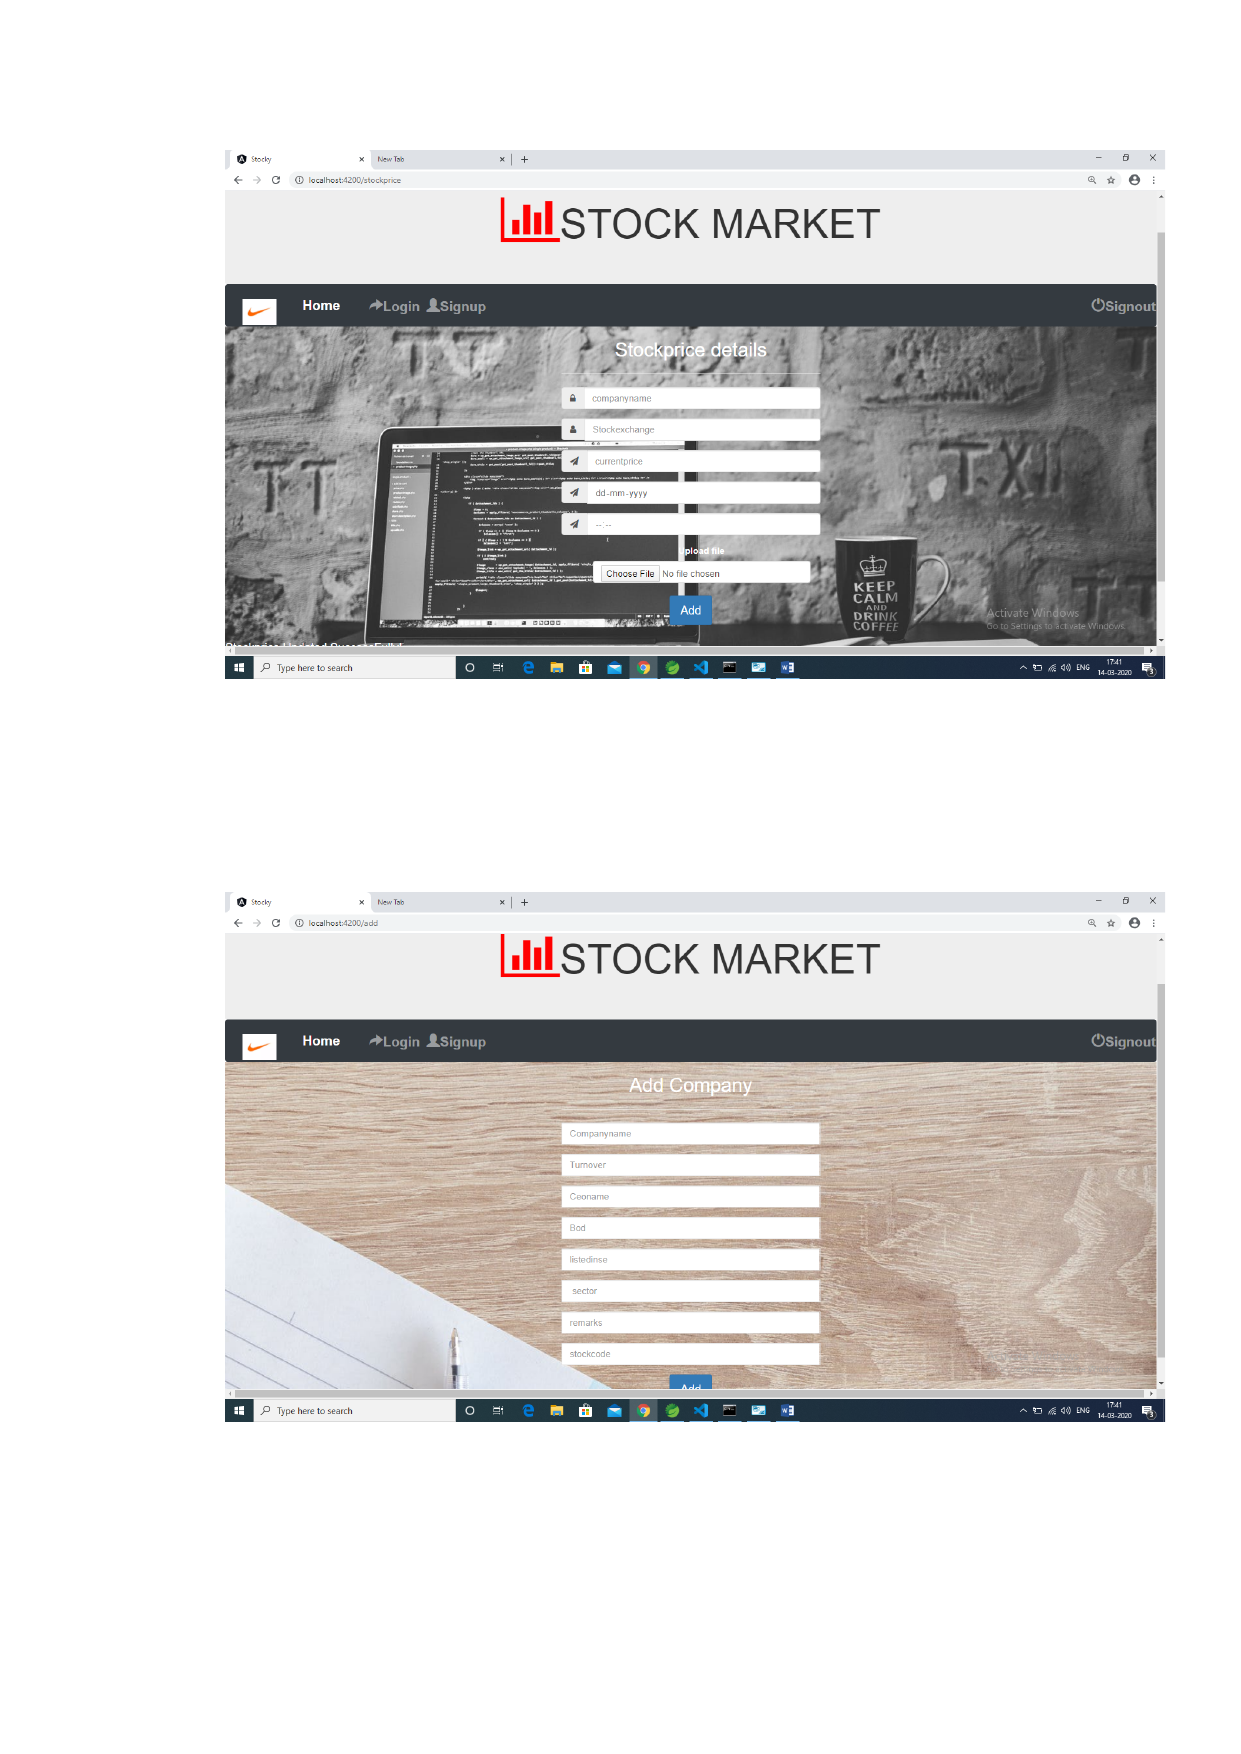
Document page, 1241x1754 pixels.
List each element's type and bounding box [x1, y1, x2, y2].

picture [225, 892, 1166, 1422]
picture [225, 150, 1166, 679]
